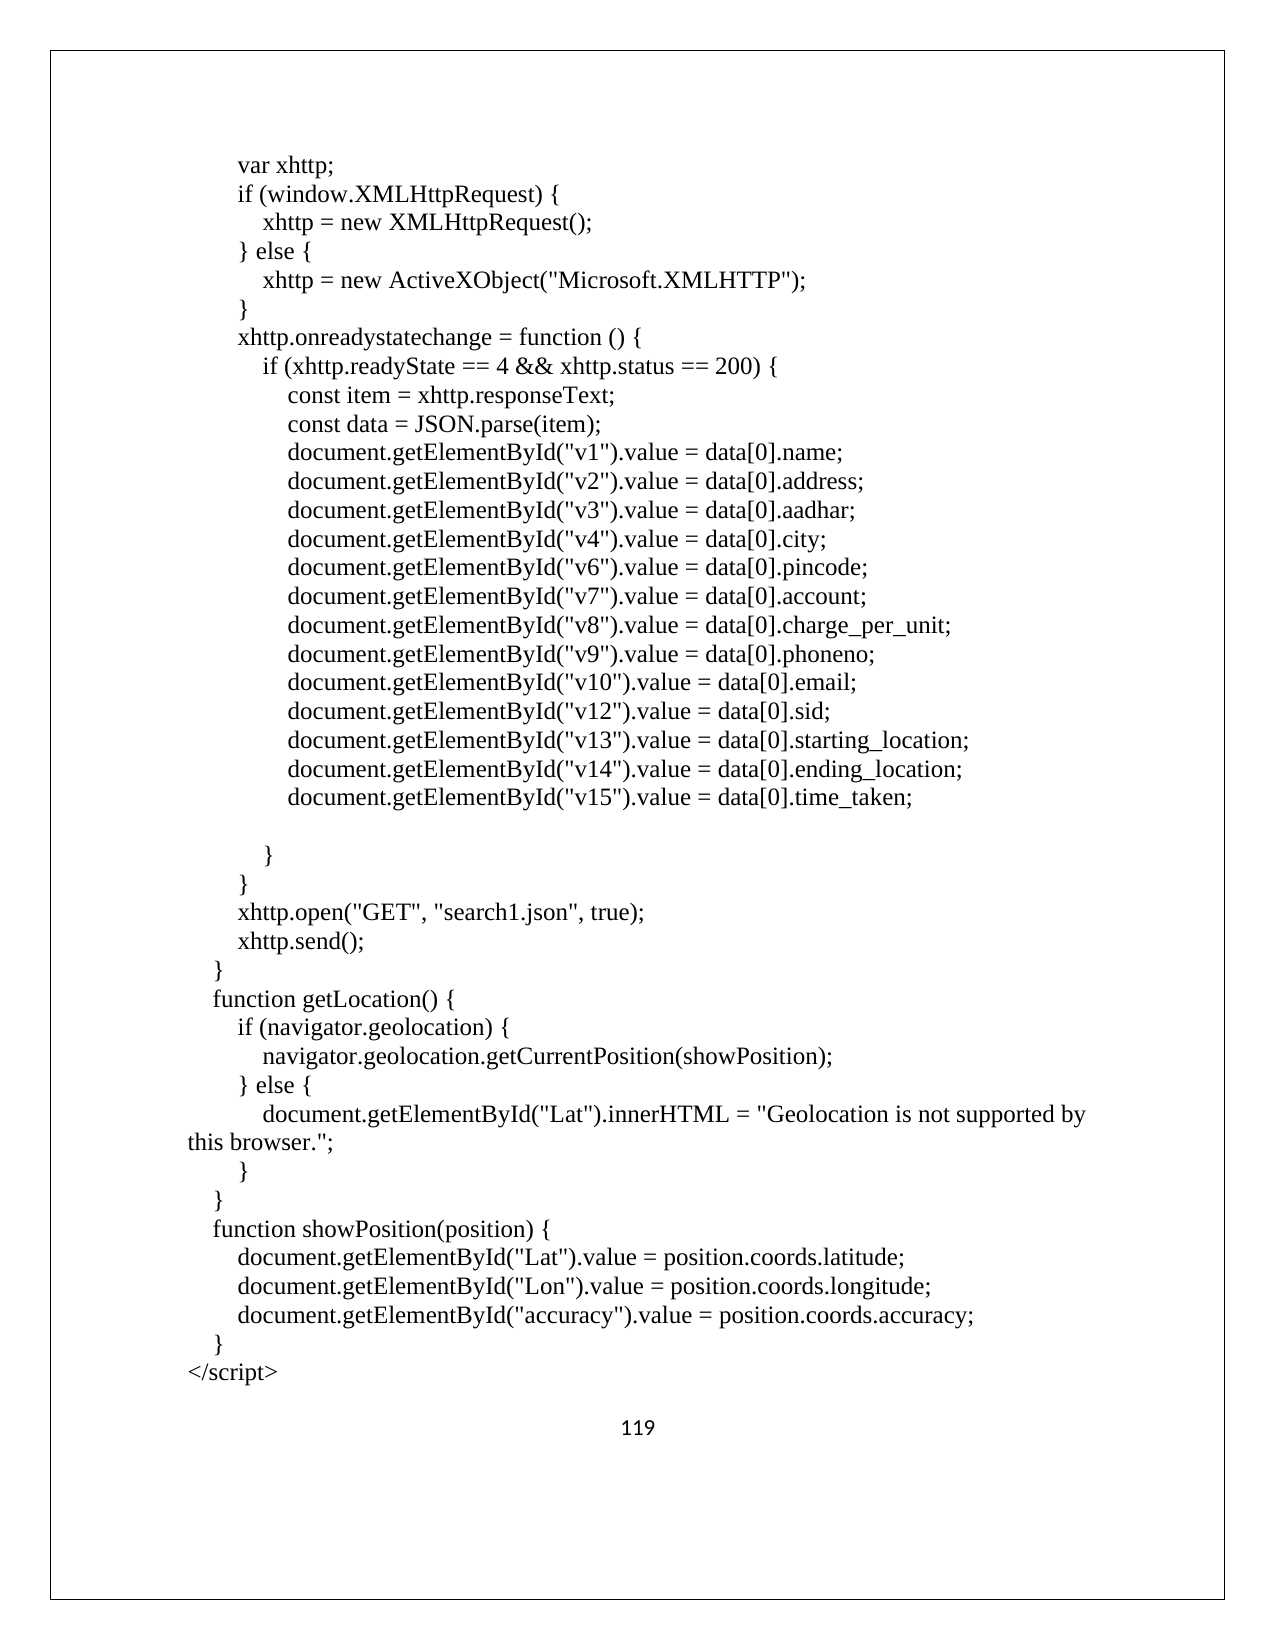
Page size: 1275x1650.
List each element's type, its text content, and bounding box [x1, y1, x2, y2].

text function getLocation() { [187, 984, 1087, 1012]
text xhttp = new XMLHttpRequest(); [187, 207, 1087, 236]
text } [187, 869, 1087, 897]
text } [187, 1329, 1087, 1357]
text document.getElementById("v15").value = data[0].time_taken; [187, 782, 1087, 811]
text navigator.geolocation.getCurrentPosition(showPosition); [187, 1041, 1087, 1070]
text const item = xhttp.responseText; [187, 380, 1087, 409]
text var xhttp; [187, 150, 1087, 179]
text } [187, 1185, 1087, 1214]
text } [187, 1156, 1087, 1185]
text if (navigator.geolocation) { [187, 1012, 1087, 1041]
text xhttp.send(); [187, 926, 1087, 955]
text document.getElementById("accuracy").value = position.coords.accuracy; [187, 1300, 1087, 1329]
text document.getElementById("v7").value = data[0].account; [187, 581, 1087, 610]
text function showPosition(position) { [187, 1214, 1087, 1242]
text document.getElementById("v2").value = data[0].address; [187, 466, 1087, 495]
text } else { [187, 236, 1087, 265]
text document.getElementById("v13").value = data[0].starting_location; [187, 725, 1087, 754]
text } else { [187, 1070, 1087, 1099]
text } [187, 294, 1087, 322]
text xhttp.onreadystatechange = function () { [187, 322, 1087, 351]
text document.getElementById("v1").value = data[0].name; [187, 437, 1087, 466]
text document.getElementById("v6").value = data[0].pincode; [187, 552, 1087, 581]
text if (xhttp.readyState == 4 && xhttp.status == 200) { [187, 351, 1087, 380]
text document.getElementById("Lon").value = position.coords.longitude; [187, 1271, 1087, 1300]
text xhttp = new ActiveXObject("Microsoft.XMLHTTP"); [187, 265, 1087, 294]
text const data = JSON.parse(item); [187, 409, 1087, 437]
text document.getElementById("v10").value = data[0].email; [187, 667, 1087, 696]
text document.getElementById("v3").value = data[0].aadhar; [187, 495, 1087, 524]
text document.getElementById("v9").value = data[0].phoneno; [187, 639, 1087, 667]
text } [187, 955, 1087, 984]
text </script> [187, 1357, 1087, 1386]
text document.getElementById("Lat").innerHTML = "Geolocation is not supported by this browser."; [187, 1099, 1087, 1156]
text xhttp.open("GET", "search1.json", true); [187, 897, 1087, 926]
text document.getElementById("v4").value = data[0].city; [187, 524, 1087, 552]
text document.getElementById("v8").value = data[0].charge_per_unit; [187, 610, 1087, 639]
text if (window.XMLHttpRequest) { [187, 179, 1087, 207]
text document.getElementById("v12").value = data[0].sid; [187, 696, 1087, 725]
text document.getElementById("v14").value = data[0].ending_location; [187, 754, 1087, 782]
text document.getElementById("Lat").value = position.coords.latitude; [187, 1242, 1087, 1271]
text } [187, 840, 1087, 869]
